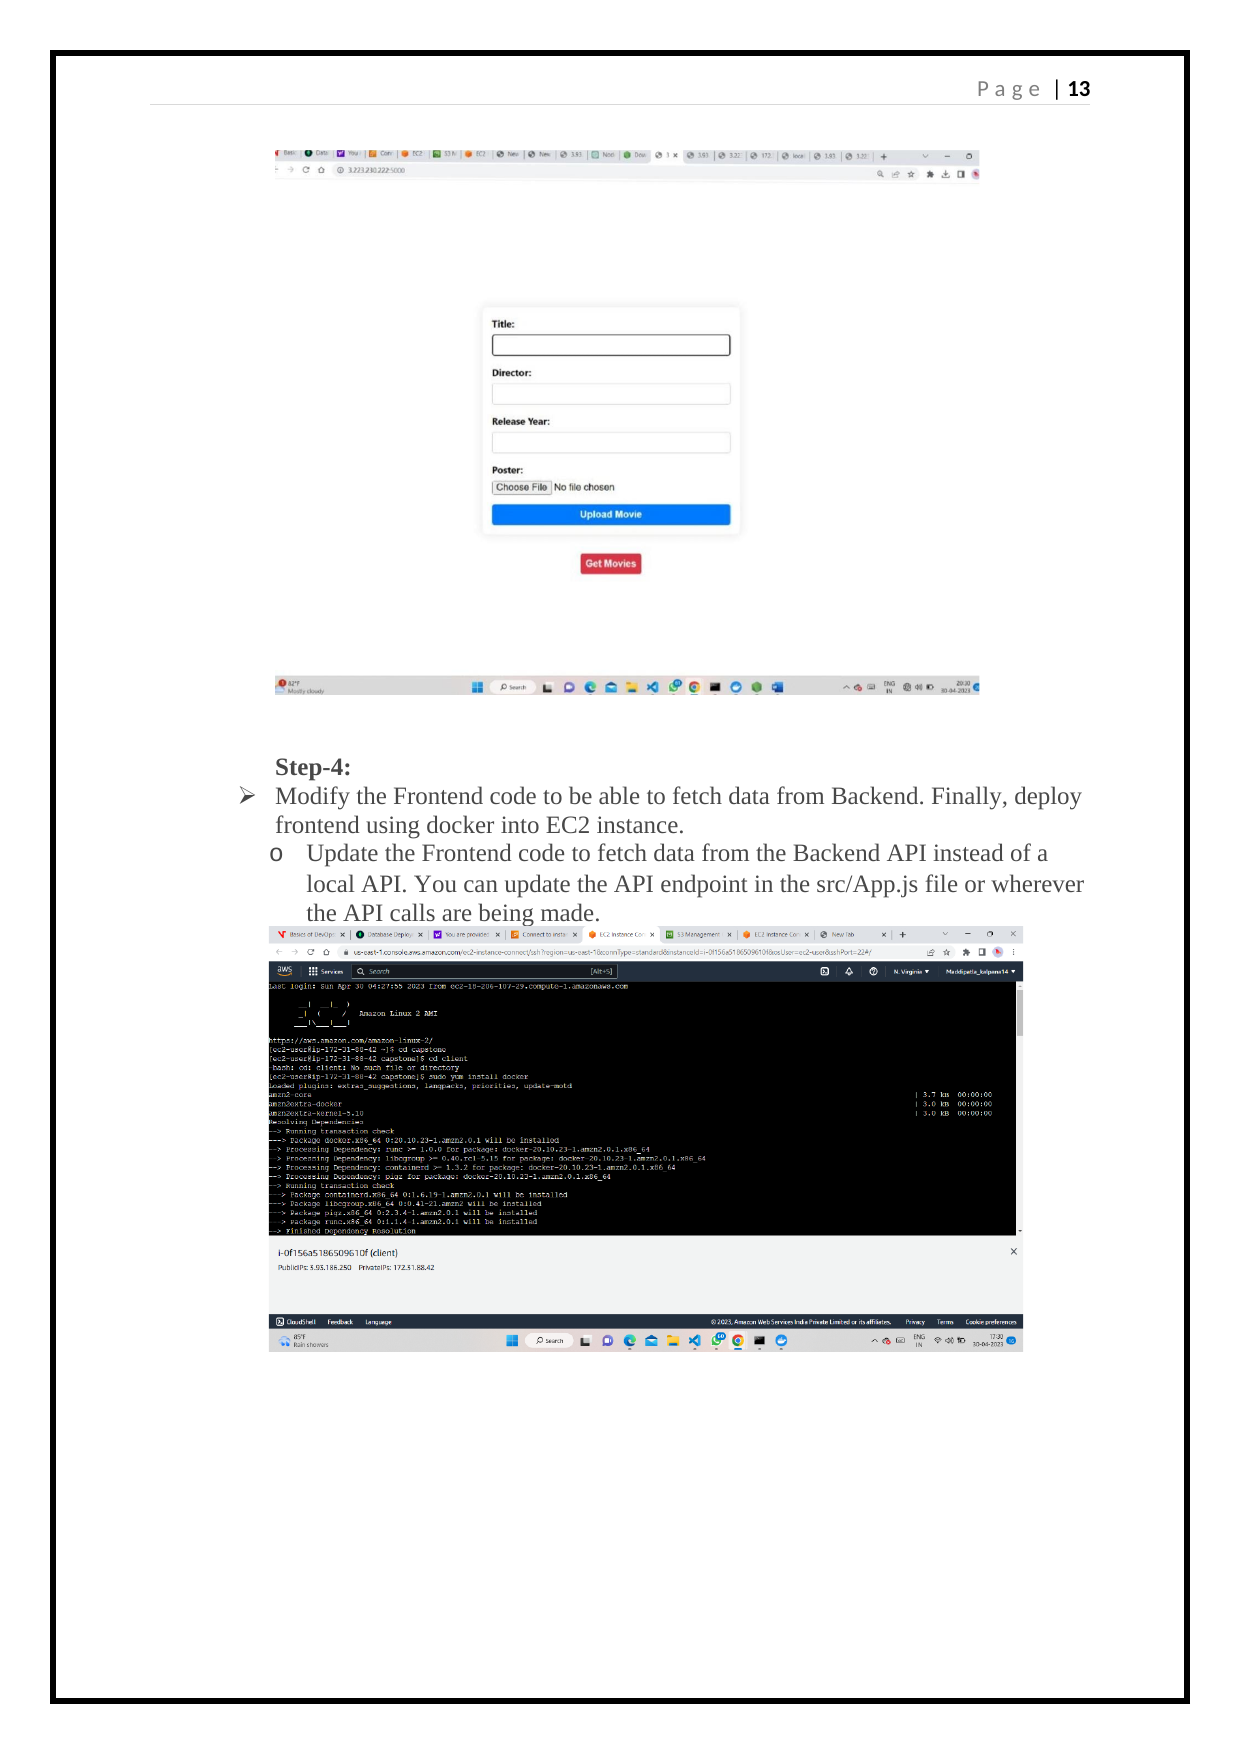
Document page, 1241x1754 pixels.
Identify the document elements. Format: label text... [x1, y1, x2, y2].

list Update the Frontend code to fetch data from the Backend API instead of a local API. You can update the API endpoint in the src/App.js file or wherever the API calls are being made. [269, 838, 1090, 927]
list Modify the Frontend code to be able to fetch data from Backend. Finally, deploy frontend using docker into EC2 instance. [237, 781, 1090, 838]
list Step-4: [275, 752, 1090, 781]
picture [268, 926, 1024, 1352]
picture [275, 150, 980, 695]
